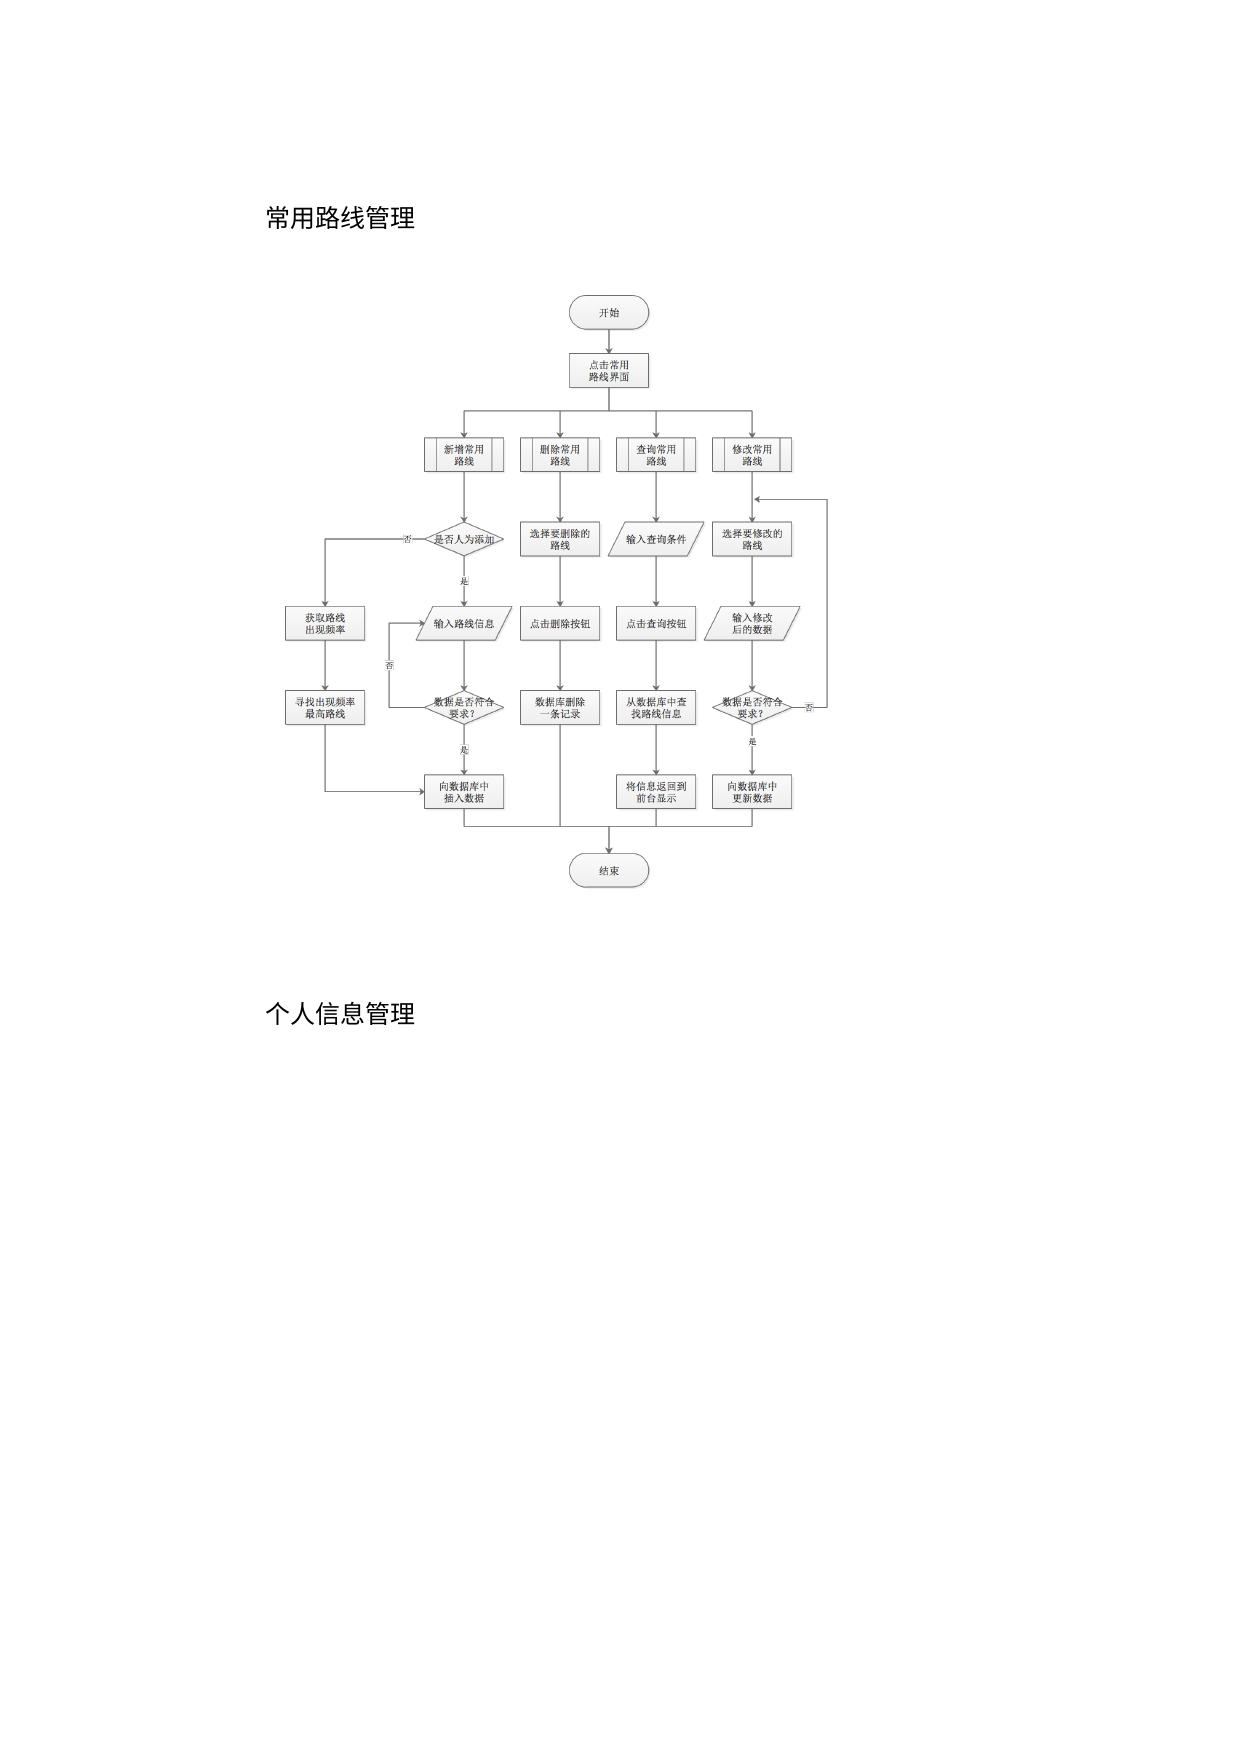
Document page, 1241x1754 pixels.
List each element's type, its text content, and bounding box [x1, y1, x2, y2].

list 常用路线管理 [265, 184, 1122, 249]
list 个人信息管理 [265, 980, 1122, 1045]
picture [264, 279, 851, 902]
